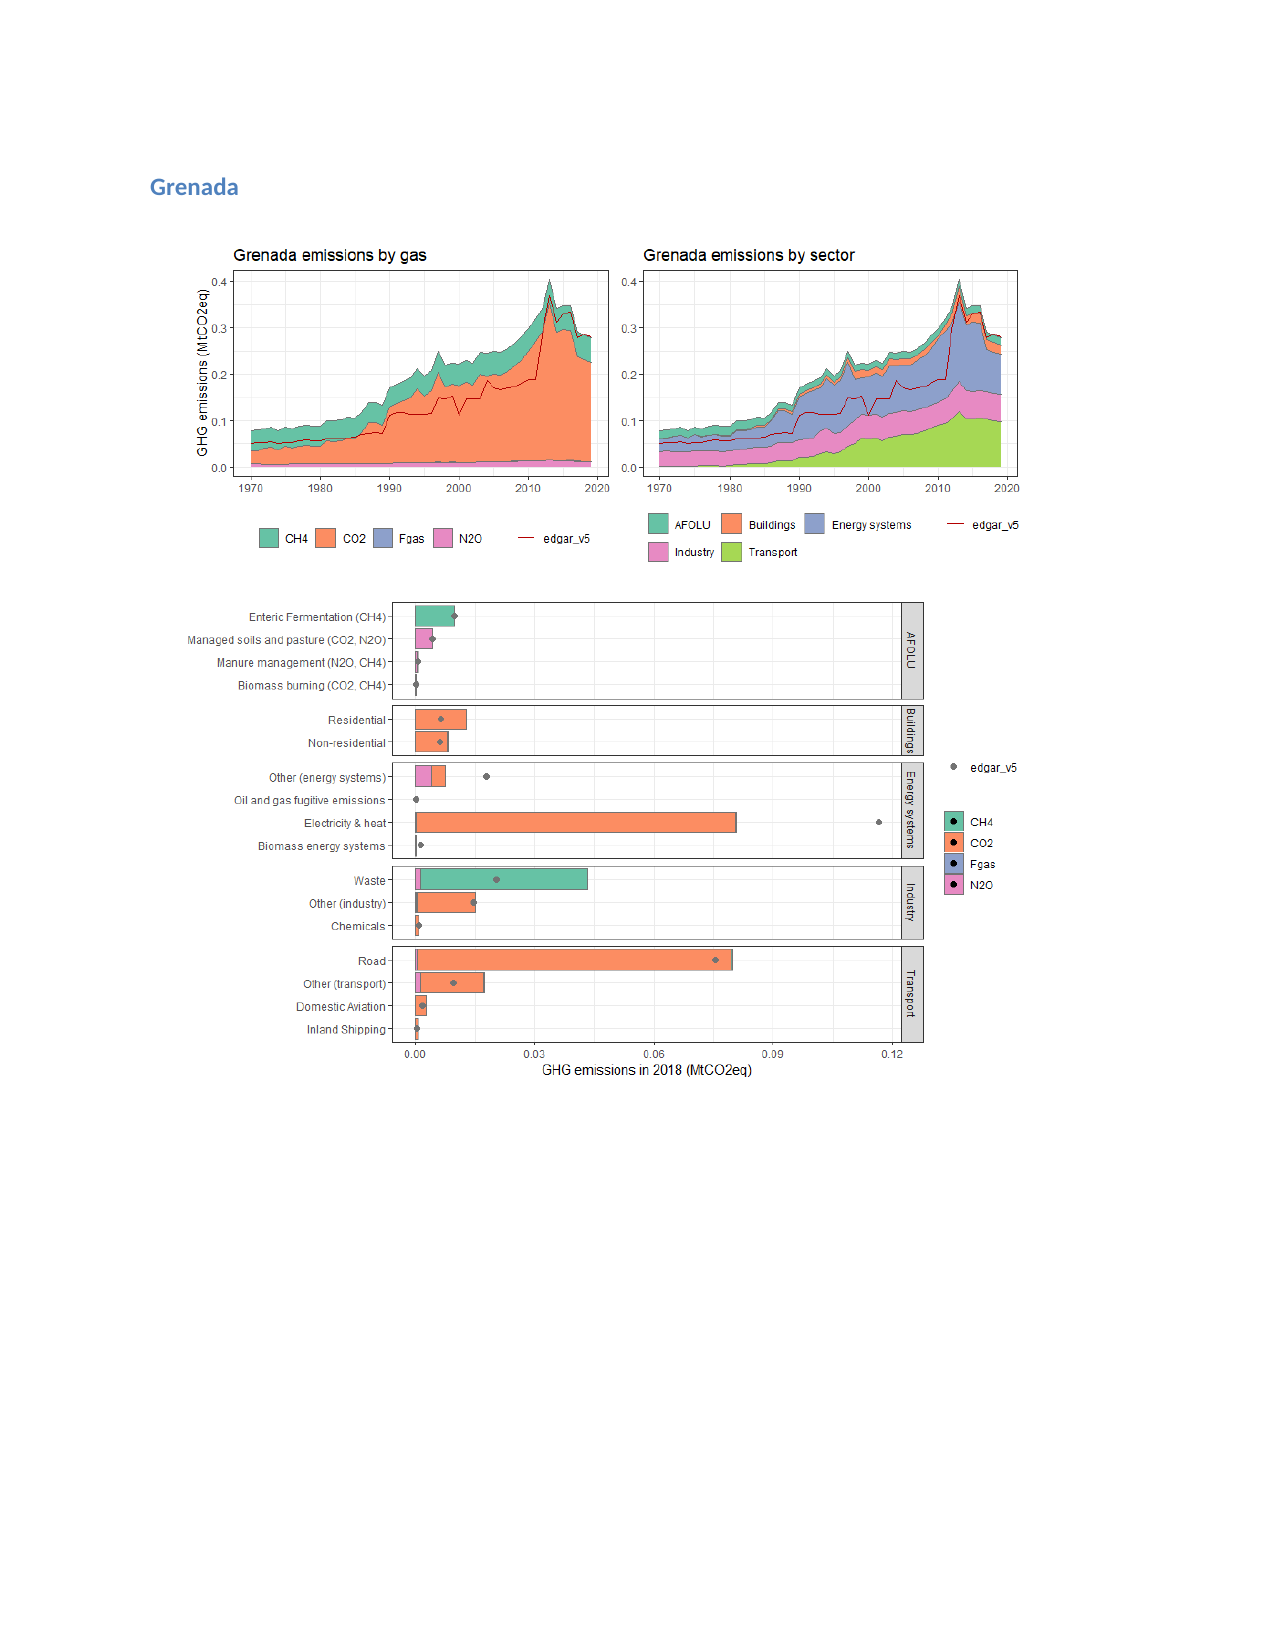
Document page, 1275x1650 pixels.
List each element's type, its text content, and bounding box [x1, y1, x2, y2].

picture [168, 220, 1044, 1096]
subtitle Grenada [150, 171, 1125, 201]
